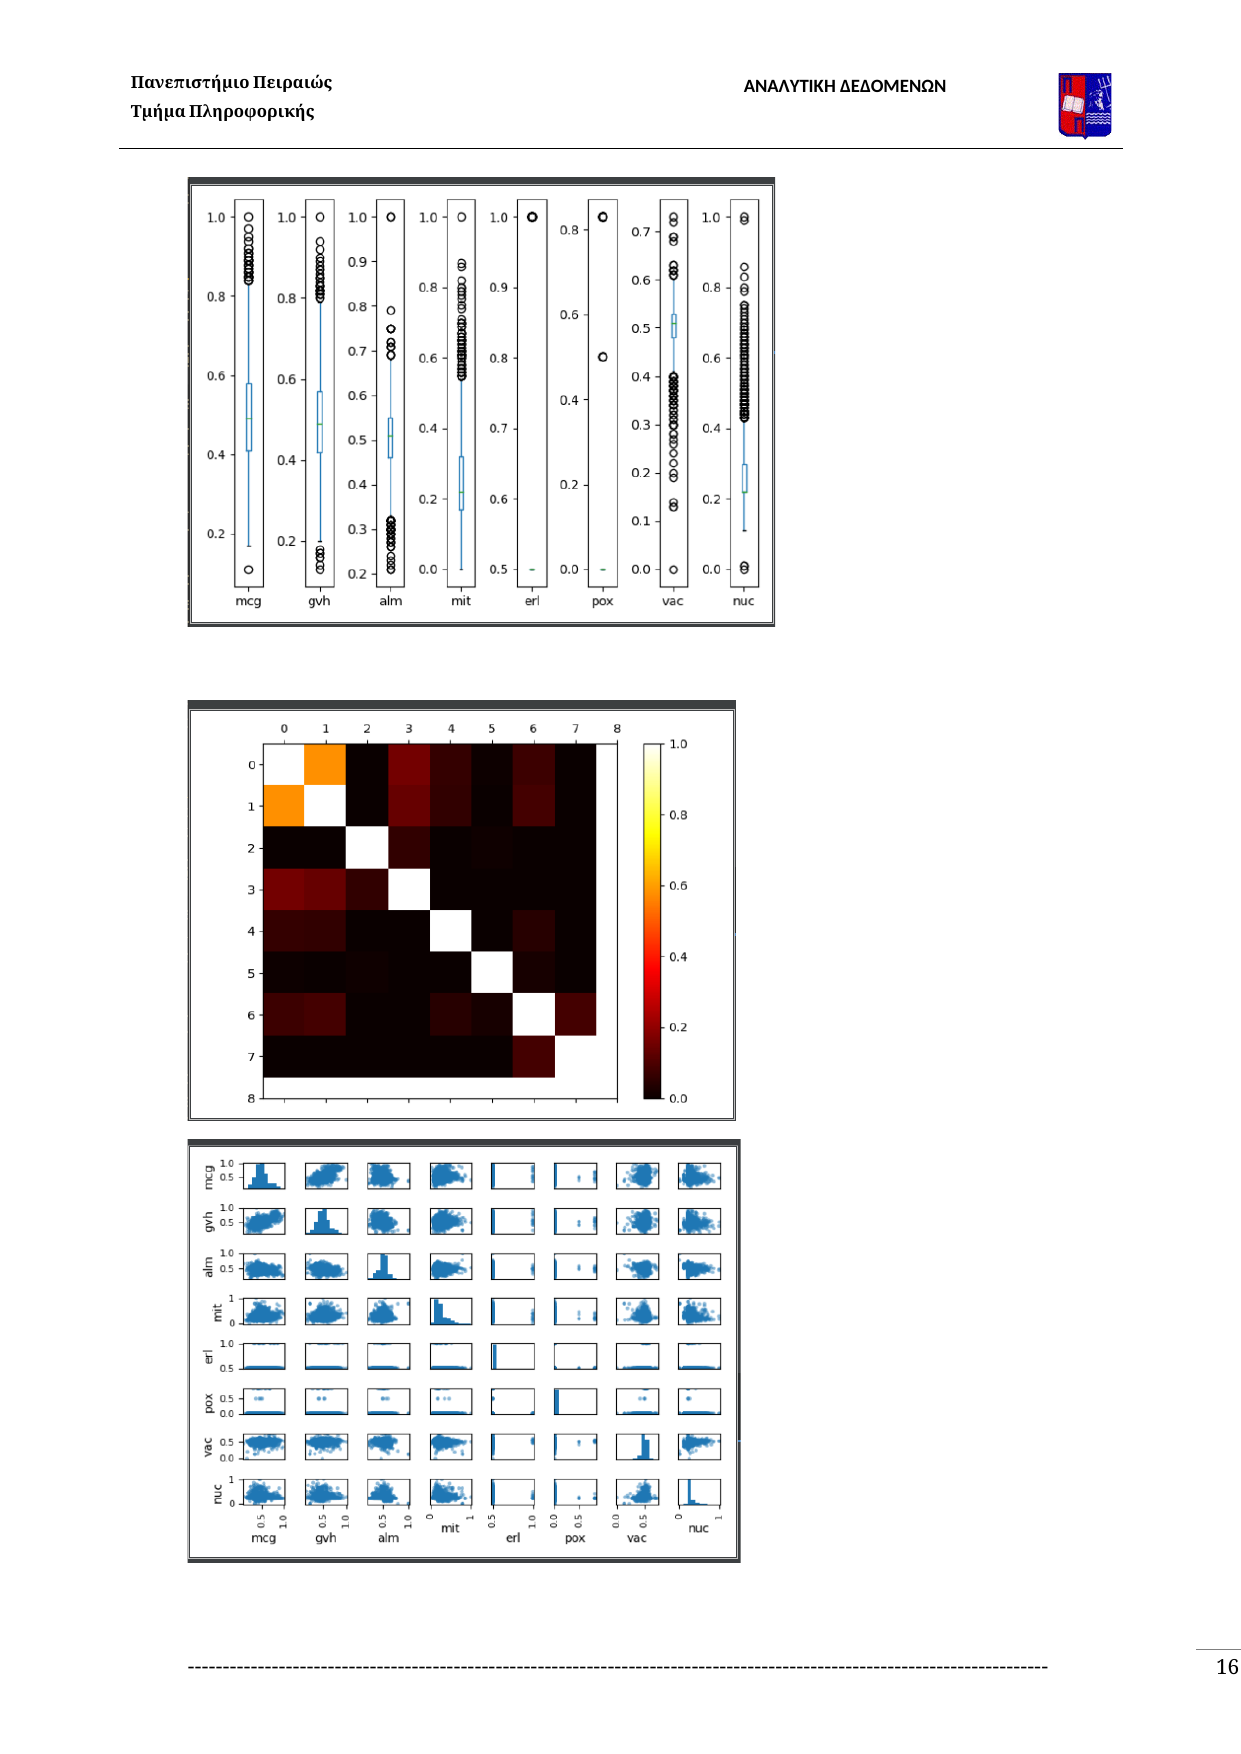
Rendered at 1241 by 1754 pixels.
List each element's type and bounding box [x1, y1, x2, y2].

picture [187, 700, 736, 1121]
picture [187, 177, 775, 627]
picture [187, 1139, 741, 1563]
picture [1058, 73, 1112, 140]
